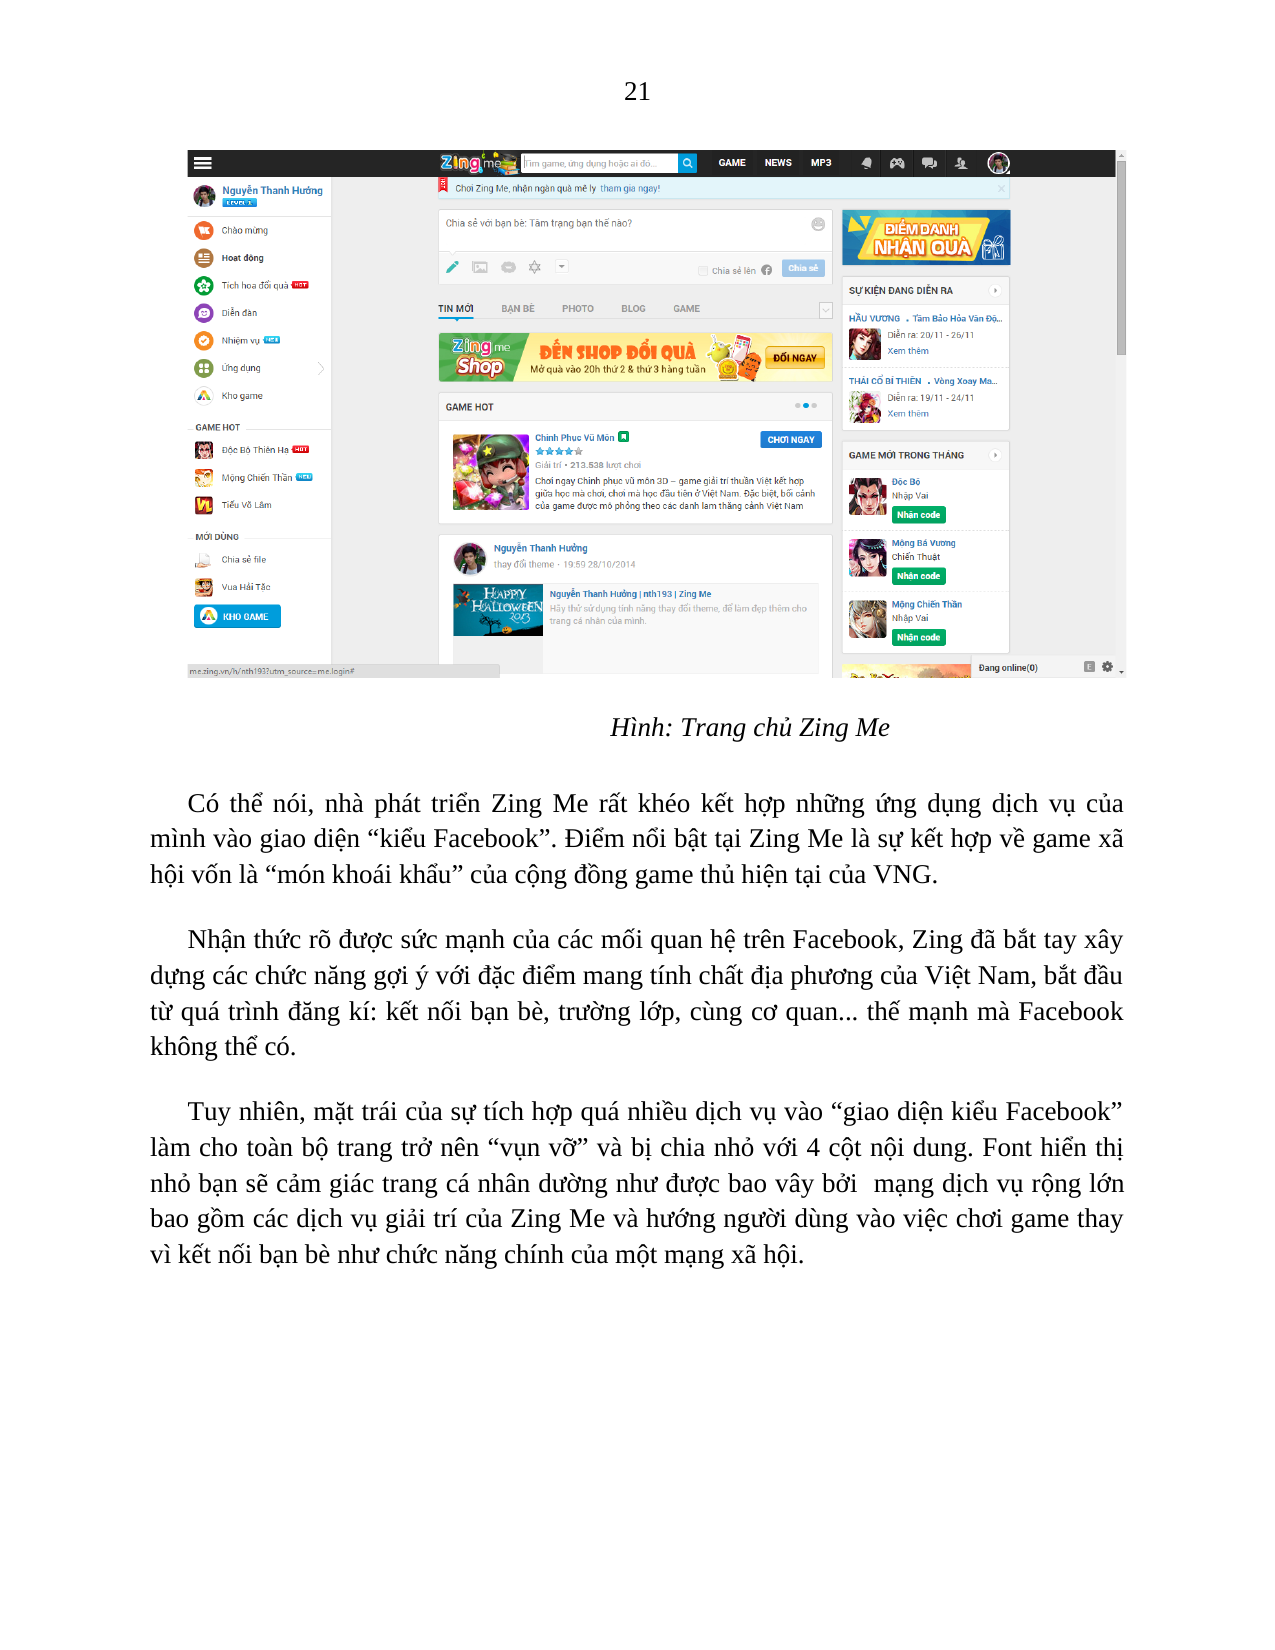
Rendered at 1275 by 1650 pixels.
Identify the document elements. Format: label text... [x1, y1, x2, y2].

text Nhận thức rõ được sức mạnh của các mối quan hệ trên Facebook, Zing đã bắt tay xây dựng các chức năng gợi ý với đặc điểm mang tính chất địa phương của Việt Nam, bắt đầu từ quá trình đăng kí: kết nối bạn bè, trường lớp, cùng cơ quan... thế mạnh mà Facebook không thể có. [150, 923, 1125, 1061]
text Có thể nói, nhà phát triển Zing Me rất khéo kết hợp những ứng dụng dịch vụ của mình vào giao diện “kiểu Facebook”. Điểm nổi bật tại Zing Me là sự kết hợp về game xã hội vốn là “món khoái khẩu” của cộng đồng game thủ hiện tại của VNG. [150, 787, 1125, 889]
text Hình: Trang chủ Zing Me [300, 711, 1125, 742]
text Tuy nhiên, mặt trái của sự tích hợp quá nhiều dịch vụ vào “giao diện kiểu Facebook” làm cho toàn bộ trang trở nên “vụn vỡ” và bị chia nhỏ với 4 cột nội dung. Font hiển thị nhỏ bạn sẽ cảm giác trang cá nhân dường như được bao vây bởi mạng dịch vụ rộng lớn bao gồm các dịch vụ giải trí của Zing Me và hướng người dùng vào việc chơi game thay vì kết nối bạn bè như chức năng chính của một mạng xã hội. [150, 1095, 1125, 1269]
picture [187, 150, 1127, 678]
